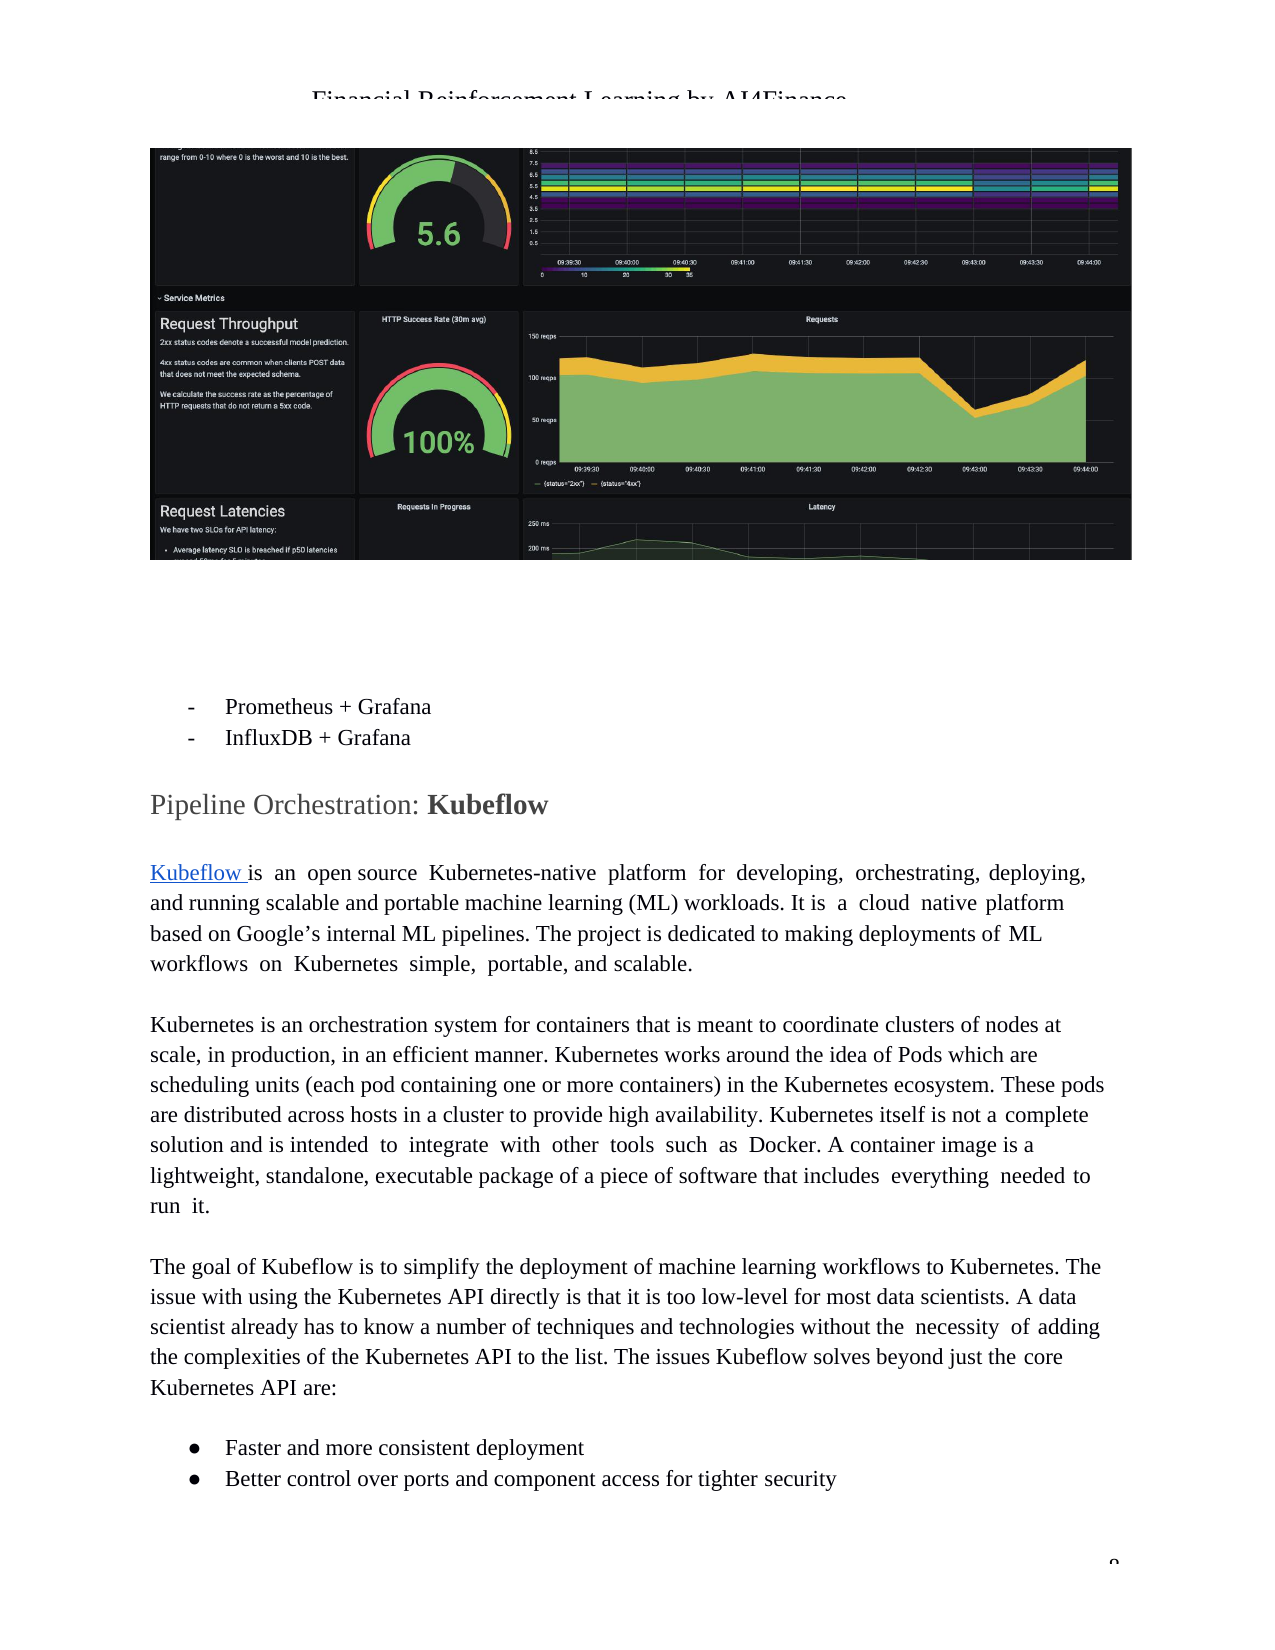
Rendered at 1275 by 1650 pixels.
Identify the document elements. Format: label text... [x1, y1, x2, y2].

text The goal of Kubeflow is to simplify the deployment of machine learning workflows to Kubernetes. The issue with using the Kubernetes API directly is that it is too low-level for most data scientists. A data scientist already has to know a number of techniques and technologies without the necessity of adding the complexities of the Kubernetes API to the list. The issues Kubeflow solves beyond just the core Kubernetes API are: [150, 1253, 1119, 1400]
text Kubernetes is an orchestration system for containers that is meant to coordinate clusters of nodes at scale, in production, in an efficient manner. Kubernetes works around the idea of Pods which are scheduling units (each pod containing one or more containers) in the Kubernetes ecosystem. These pods are distributed across hosts in a cluster to provide high availability. Kubernetes itself is not a complete solution and is intended to integrate with other tools such as Docker. A container image is a lightweight, standalone, executable package of a piece of software that includes everything needed to run it. [150, 1011, 1118, 1218]
list Better control over ports and component access for tighter security [187, 1464, 1119, 1491]
list Faster and more consistent deployment [187, 1434, 1119, 1461]
text Pipeline Orchestration: Kubeflow [150, 787, 1119, 821]
text Kubeflow is an open source Kubernetes-native platform for developing, orchestrating, deploying, and running scalable and portable machine learning (ML) workloads. It is a cloud native platform based on Google’s internal ML pipelines. The project is dedicated to making deployments of ML workflows on Kubernetes simple, portable, and scalable. [150, 859, 1098, 976]
picture [150, 148, 1132, 560]
list InfluxDB + Grafana [187, 724, 1119, 750]
list Prometheus + Grafana [187, 693, 1119, 719]
